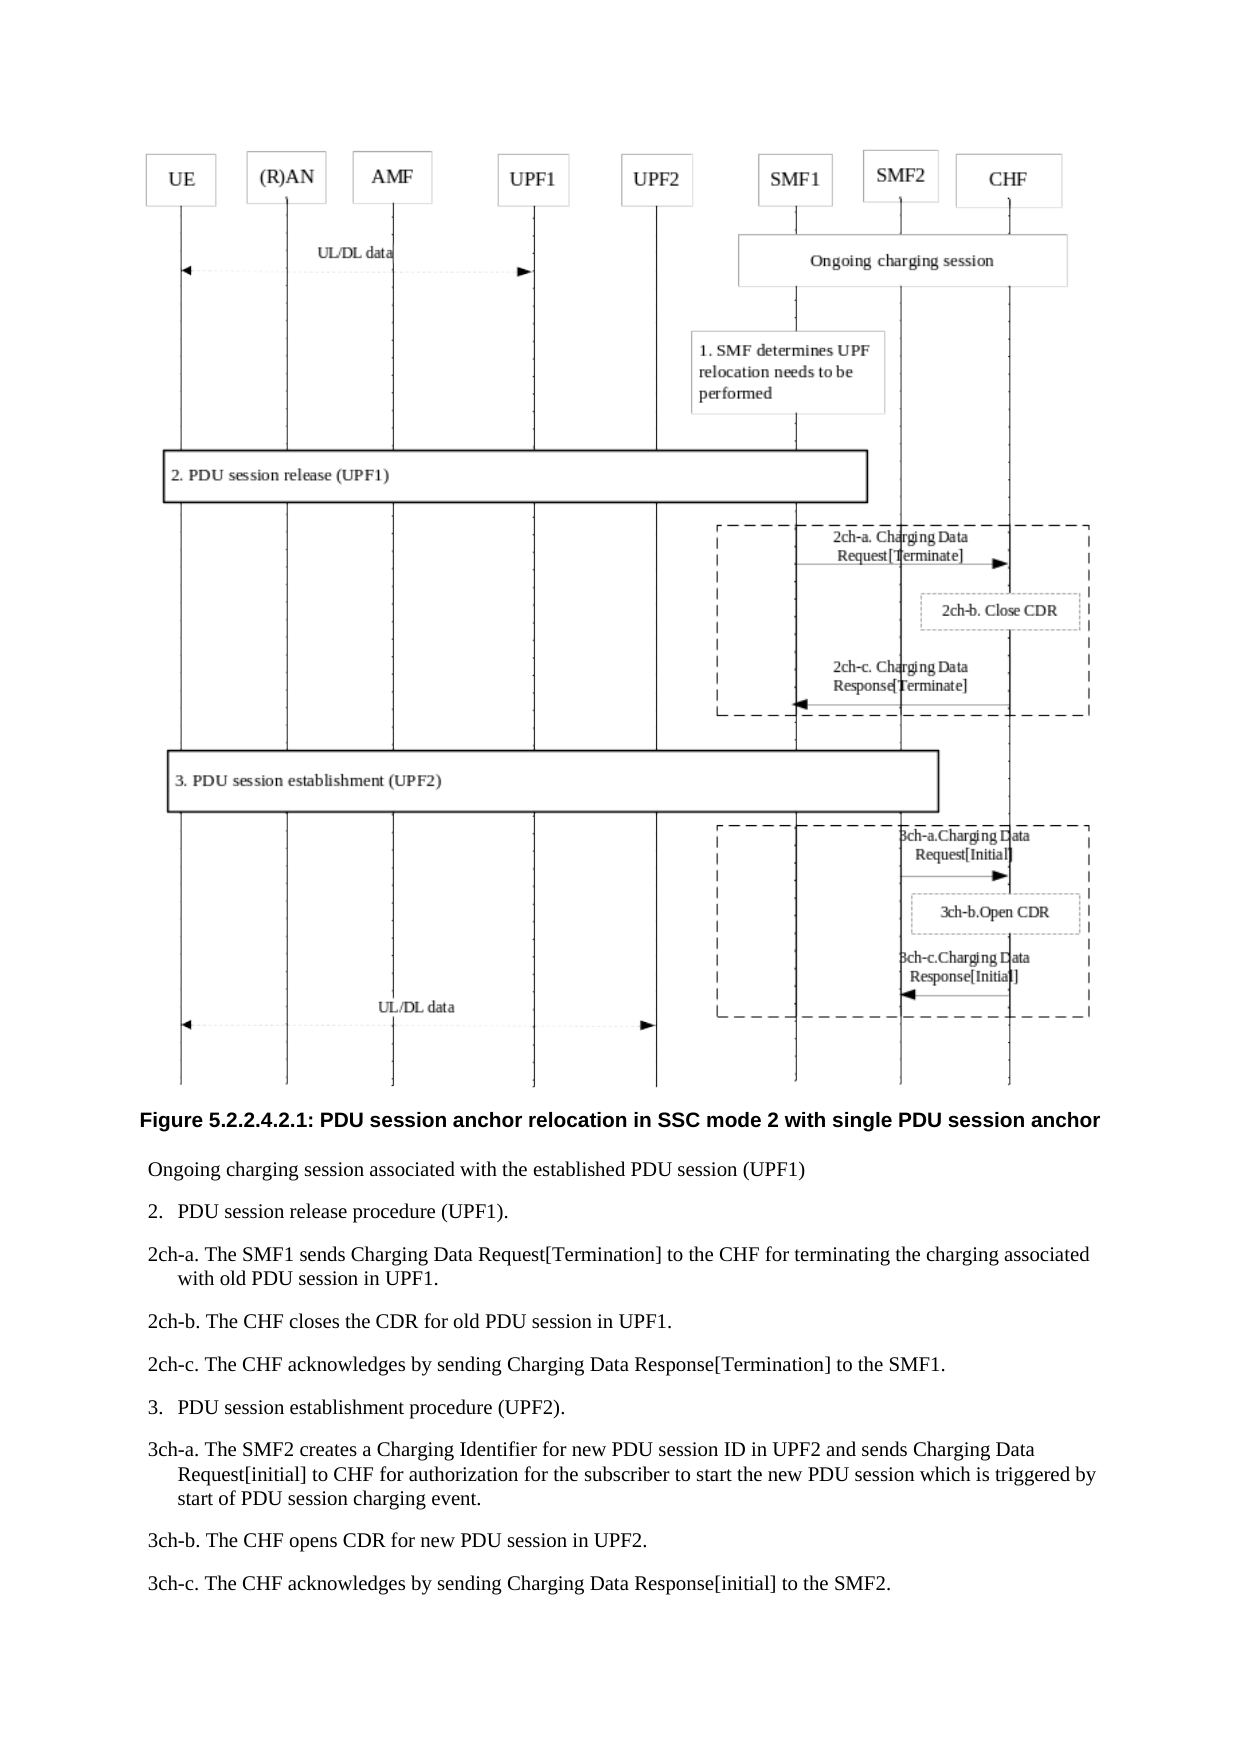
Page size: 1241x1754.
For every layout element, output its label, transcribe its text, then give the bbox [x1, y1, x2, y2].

text 3ch-b. The CHF opens CDR for new PDU session in UPF2. [148, 1528, 1122, 1552]
text 3. PDU session establishment procedure (UPF2). [148, 1394, 1122, 1419]
text 2. PDU session release procedure (UPF1). [148, 1199, 1122, 1223]
text 2ch-c. The CHF acknowledges by sending Charging Data Response[Termination] to the SMF1. [148, 1352, 1122, 1376]
text Figure 5.2.2.4.2.1: PDU session anchor relocation in SSC mode 2 with single PDU session anchor [118, 1107, 1122, 1131]
text Ongoing charging session associated with the established PDU session (UPF1) [148, 1156, 1122, 1181]
text 2ch-b. The CHF closes the CDR for old PDU session in UPF1. [148, 1309, 1122, 1333]
text 3ch-c. The CHF acknowledges by sending Charging Data Response[initial] to the SMF2. [148, 1571, 1122, 1595]
text 3ch-a. The SMF2 creates a Charging Identifier for new PDU session ID in UPF2 and sends Charging Data Request[initial] to CHF for authorization for the subscriber to start the new PDU session which is triggered by start of PDU session charging event. [148, 1437, 1122, 1509]
text 2ch-a. The SMF1 sends Charging Data Request[Termination] to the CHF for terminating the charging associated with old PDU session in UPF1. [148, 1242, 1122, 1290]
